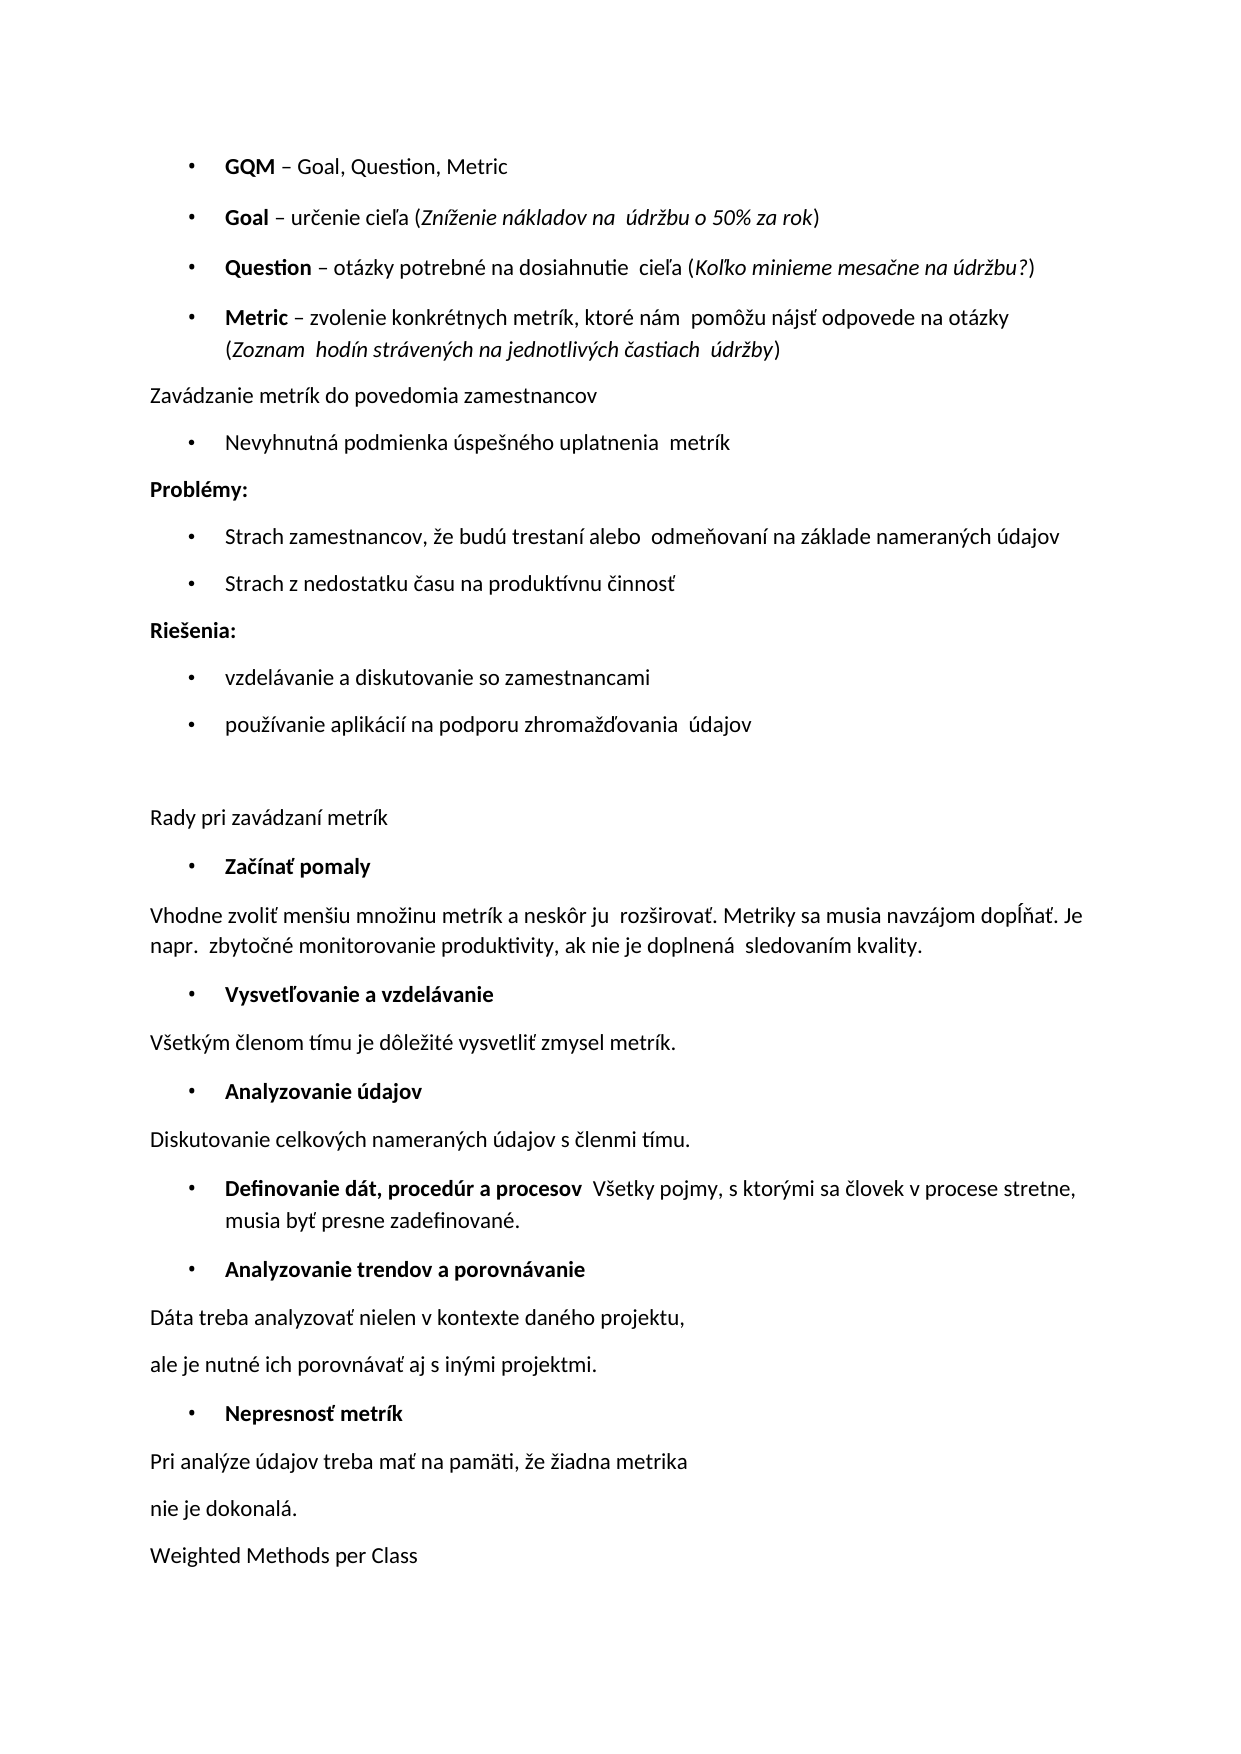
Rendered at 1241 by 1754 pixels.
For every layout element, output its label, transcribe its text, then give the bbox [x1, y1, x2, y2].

list Nepresnosť metrík [187, 1397, 1090, 1428]
text ale je nutné ich porovnávať aj s inými projektmi. [150, 1350, 1090, 1378]
list Analyzovanie údajov [187, 1075, 1090, 1106]
list Goal – určenie cieľa (Zníženie nákladov na údržbu o 50% za rok) [187, 200, 1090, 232]
list Definovanie dát, procedúr a procesov Všetky pojmy, s ktorými sa človek v procese stretne, musia byť presne zadefinované. [187, 1172, 1090, 1234]
text Riešenia: [150, 616, 1090, 644]
text Problémy: [150, 475, 1090, 503]
list Strach zamestnancov, že budú trestaní alebo odmeňovaní na základe nameraných údajov [187, 522, 1090, 550]
text Všetkým členom tímu je dôležité vysvetliť zmysel metrík. [150, 1028, 1090, 1056]
list Nevyhnutná podmienka úspešného uplatnenia metrík [187, 428, 1090, 456]
text Dáta treba analyzovať nielen v kontexte daného projektu, [150, 1303, 1090, 1331]
list Strach z nedostatku času na produktívnu činnosť [187, 569, 1090, 597]
list Metric – zvolenie konkrétnych metrík, ktoré nám pomôžu nájsť odpovede na otázky (Zoznam hodín strávených na jednotlivých častiach údržby) [187, 301, 1090, 363]
list Vysvetľovanie a vzdelávanie [187, 978, 1090, 1009]
text Weighted Methods per Class [150, 1541, 1090, 1569]
text nie je dokonalá. [150, 1494, 1090, 1522]
text Diskutovanie celkových nameraných údajov s členmi tímu. [150, 1126, 1090, 1153]
list GQM – Goal, Question, Metric [187, 150, 1090, 181]
list Začínať pomaly [187, 850, 1090, 882]
list Analyzovanie trendov a porovnávanie [187, 1253, 1090, 1284]
text Vhodne zvoliť menšiu množinu metrík a neskôr ju rozširovať. Metriky sa musia navzájom dopĺňať. Je napr. zbytočné monitorovanie produktivity, ak nie je doplnená sledovaním kvality. [150, 901, 1090, 959]
list vzdelávanie a diskutovanie so zamestnancami [187, 663, 1090, 691]
list používanie aplikácií na podporu zhromažďovania údajov [187, 710, 1090, 738]
text Zavádzanie metrík do povedomia zamestnancov [150, 382, 1090, 409]
text Rady pri zavádzaní metrík [150, 803, 1090, 831]
text Pri analýze údajov treba mať na pamäti, že žiadna metrika [150, 1447, 1090, 1475]
list Question – otázky potrebné na dosiahnutie cieľa (Koľko minieme mesačne na údržbu?) [187, 251, 1090, 282]
